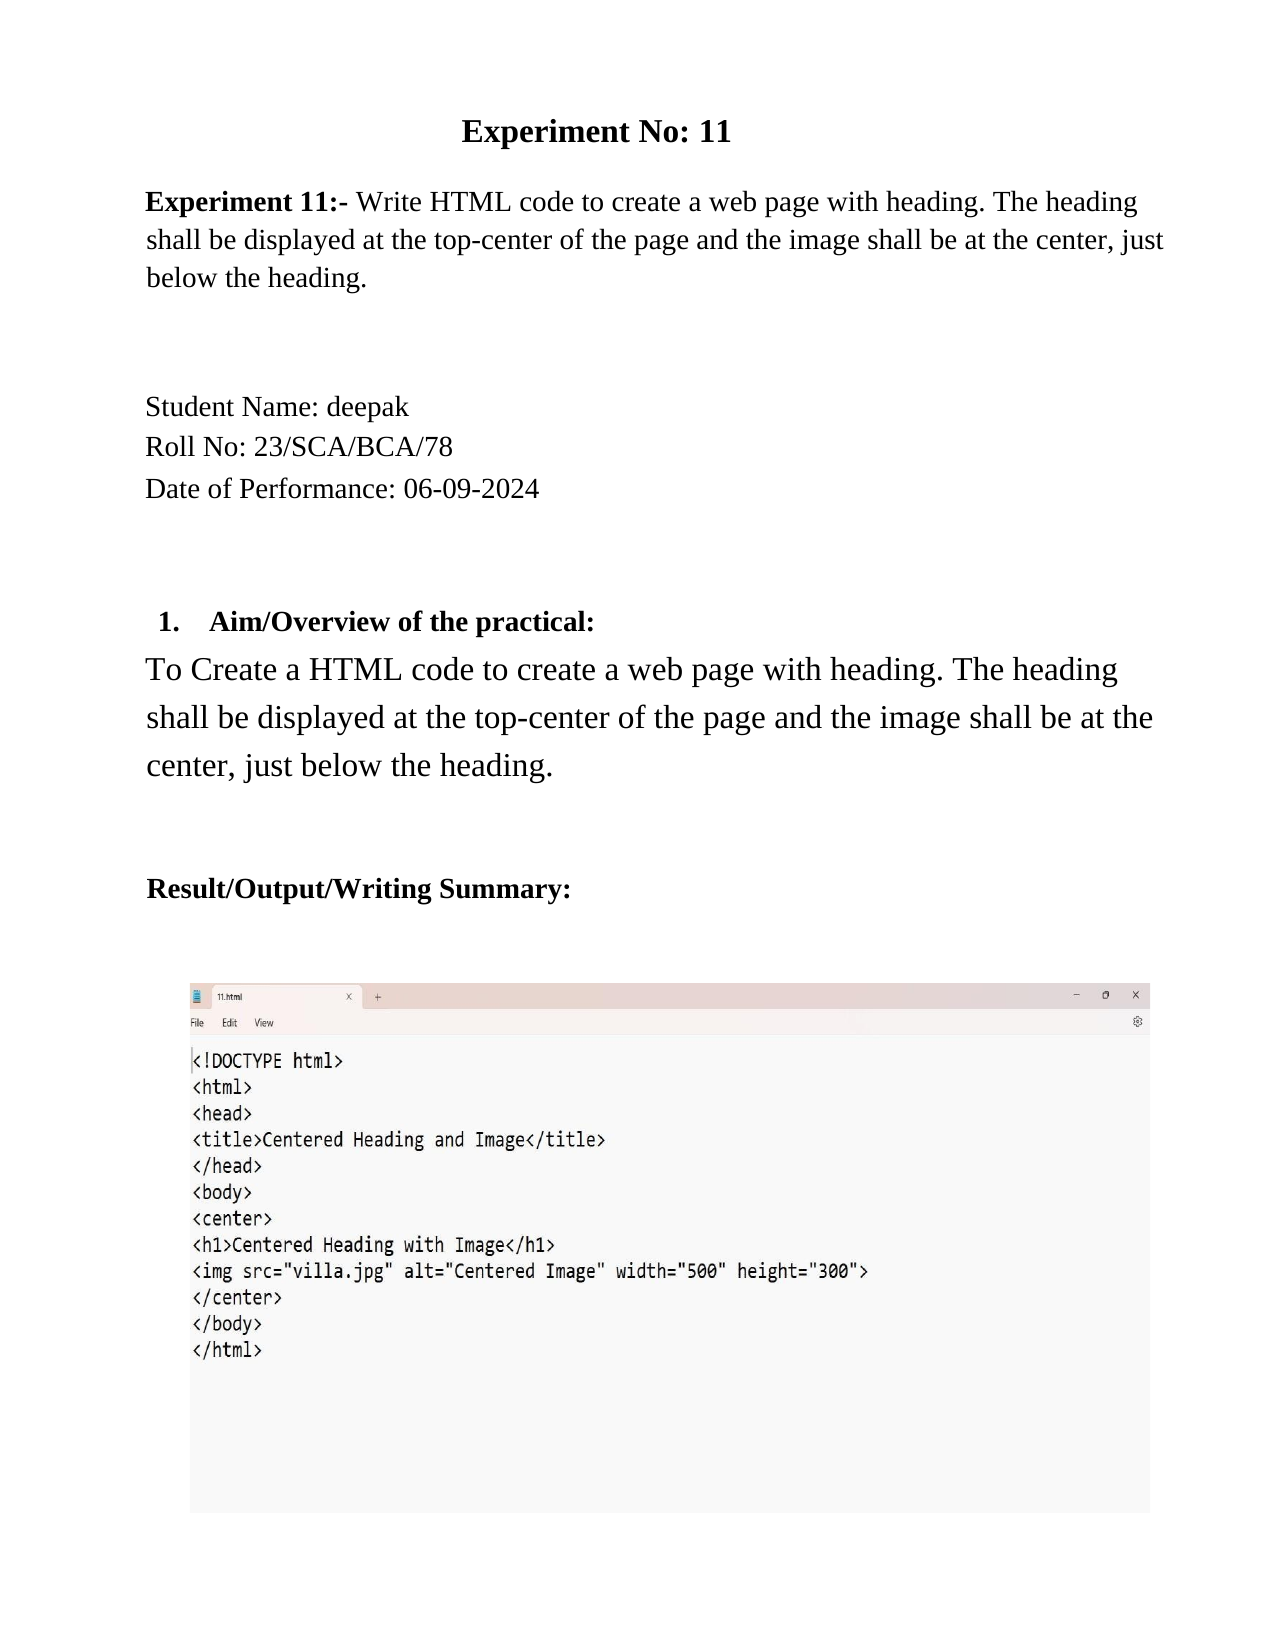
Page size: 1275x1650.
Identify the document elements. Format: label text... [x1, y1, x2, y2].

text Roll No: 23/SCA/BCA/78 [145, 429, 1271, 462]
text Experiment 11:- Write HTML code to create a web page with heading. The heading shall be displayed at the top-center of the page and the image shall be at the center, just below the heading. [145, 184, 1169, 293]
picture [189, 983, 1151, 1513]
subtitle Experiment No: 11 [306, 112, 887, 150]
text Student Name: deepak [145, 389, 1271, 422]
text To Create a HTML code to create a web page with heading. The heading shall be displayed at the top-center of the page and the image shall be at the center, just below the heading. [145, 649, 1156, 783]
text 1. Aim/Overview of the practical: [158, 604, 1271, 638]
text Date of Performance: 06-09-2024 [145, 471, 1271, 504]
text Result/Output/Writing Summary: [146, 871, 1271, 904]
